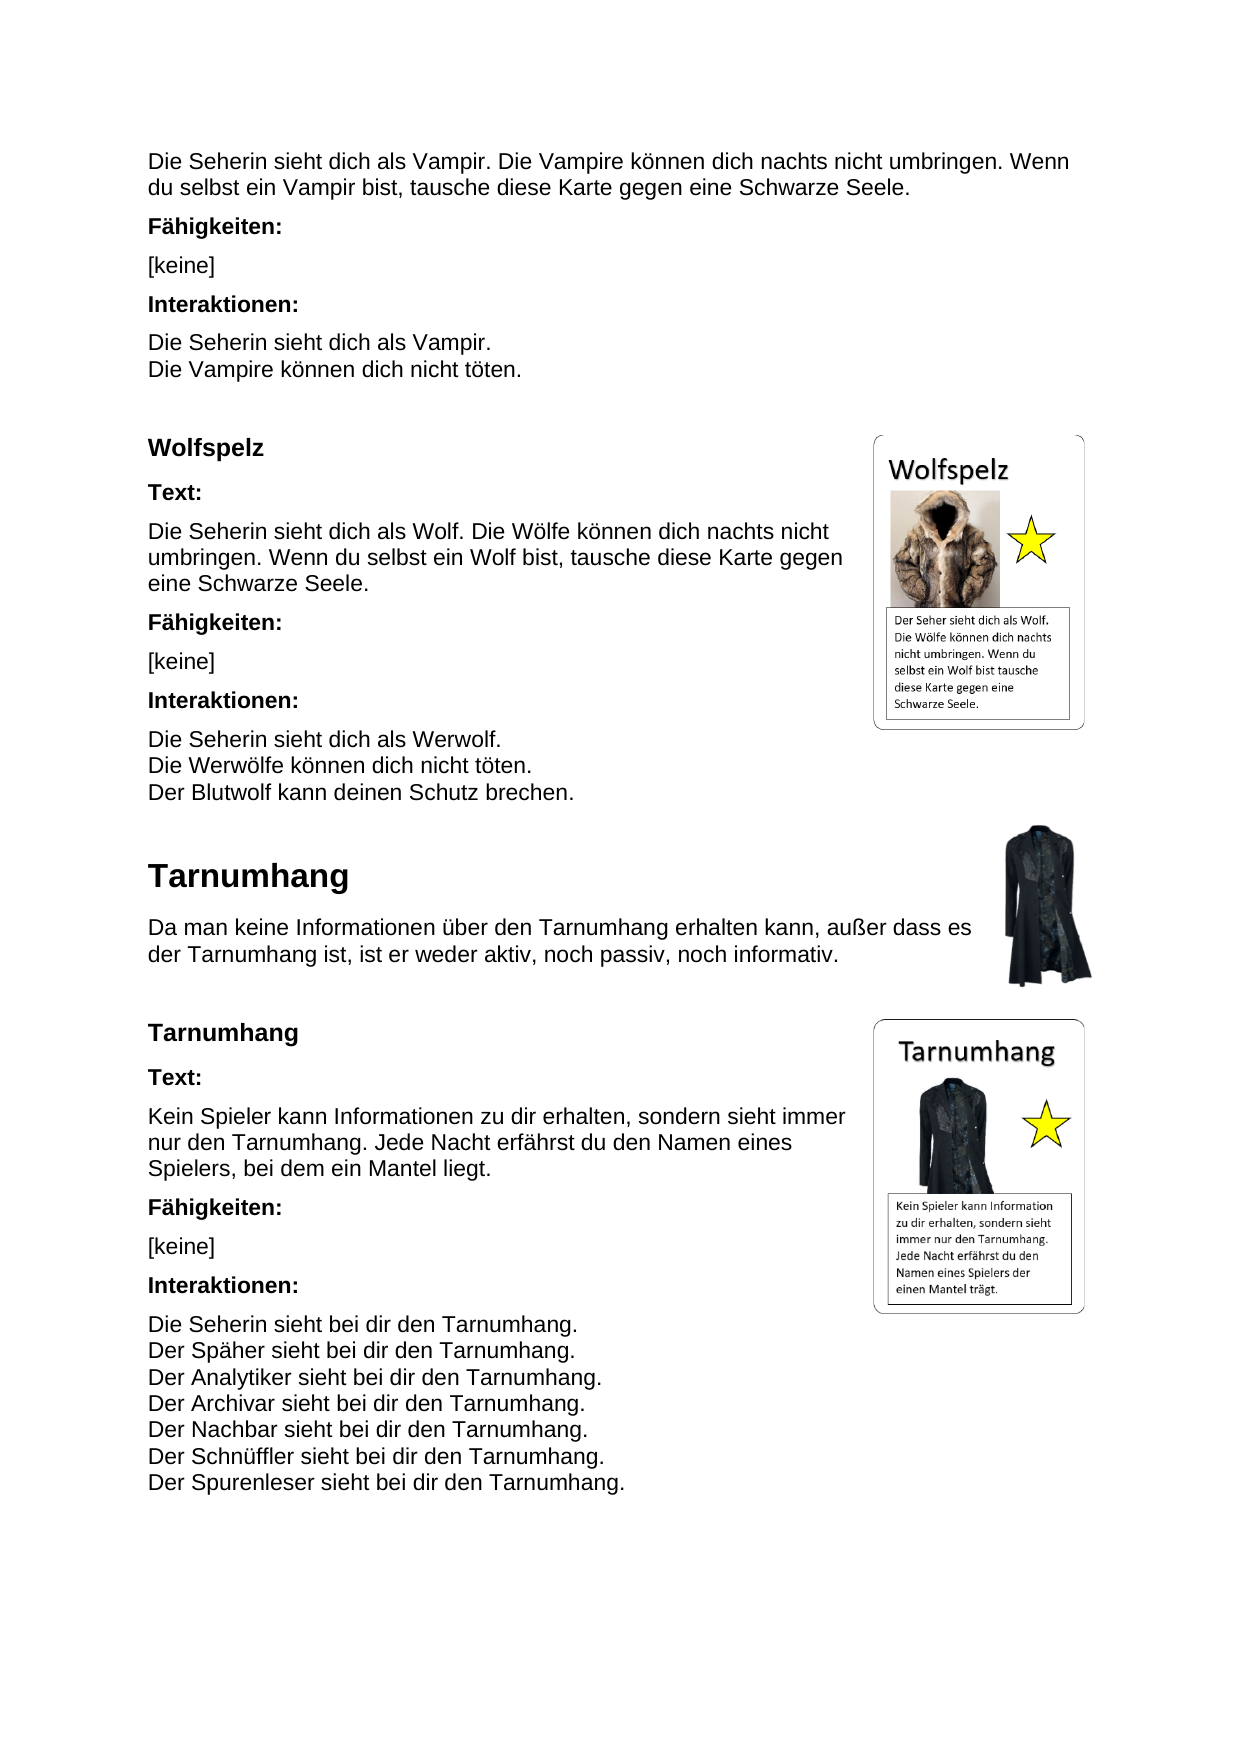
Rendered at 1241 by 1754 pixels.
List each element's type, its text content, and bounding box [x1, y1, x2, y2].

text [keine] [148, 648, 873, 674]
text Wolfspelz [148, 433, 1093, 462]
text Die Seherin sieht dich als Werwolf. Die Werwölfe können dich nicht töten. Der Blutwolf kann deinen Schutz brechen. [148, 726, 1093, 805]
text Interaktionen: [148, 1272, 873, 1298]
text Text: [148, 479, 873, 505]
text Fähigkeiten: [148, 1194, 873, 1221]
text Fähigkeiten: [148, 213, 1093, 239]
text Da man keine Informationen über den Tarnumhang erhalten kann, außer dass es der Tarnumhang ist, ist er weder aktiv, noch passiv, noch informativ. [148, 914, 1003, 967]
picture [1003, 823, 1093, 988]
text [keine] [148, 252, 1093, 278]
text Die Seherin sieht dich als Vampir. Die Vampire können dich nicht töten. [148, 329, 1093, 382]
text Die Seherin sieht dich als Wolf. Die Wölfe können dich nachts nicht umbringen. Wenn du selbst ein Wolf bist, tausche diese Karte gegen eine Schwarze Seele. [148, 518, 873, 597]
text Die Seherin sieht bei dir den Tarnumhang. Der Späher sieht bei dir den Tarnumhang. Der Analytiker sieht bei dir den Tarnumhang. Der Archivar sieht bei dir den Tarnumhang. Der Nachbar sieht bei dir den Tarnumhang. Der Schnüffler sieht bei dir den Tarnumhang. Der Spurenleser sieht bei dir den Tarnumhang. [148, 1311, 1093, 1495]
text Interaktionen: [148, 687, 873, 713]
picture [873, 435, 1085, 730]
text Tarnumhang [148, 856, 1003, 895]
text [keine] [148, 1233, 873, 1259]
text Text: [148, 1064, 873, 1090]
text Die Seherin sieht dich als Vampir. Die Vampire können dich nachts nicht umbringen. Wenn du selbst ein Vampir bist, tausche diese Karte gegen eine Schwarze Seele. [148, 148, 1093, 200]
text Tarnumhang [148, 1018, 1093, 1047]
text Fähigkeiten: [148, 609, 873, 636]
text Kein Spieler kann Informationen zu dir erhalten, sondern sieht immer nur den Tarnumhang. Jede Nacht erfährst du den Namen eines Spielers, bei dem ein Mantel liegt. [148, 1103, 873, 1182]
picture [873, 1019, 1085, 1314]
text Interaktionen: [148, 291, 1093, 317]
